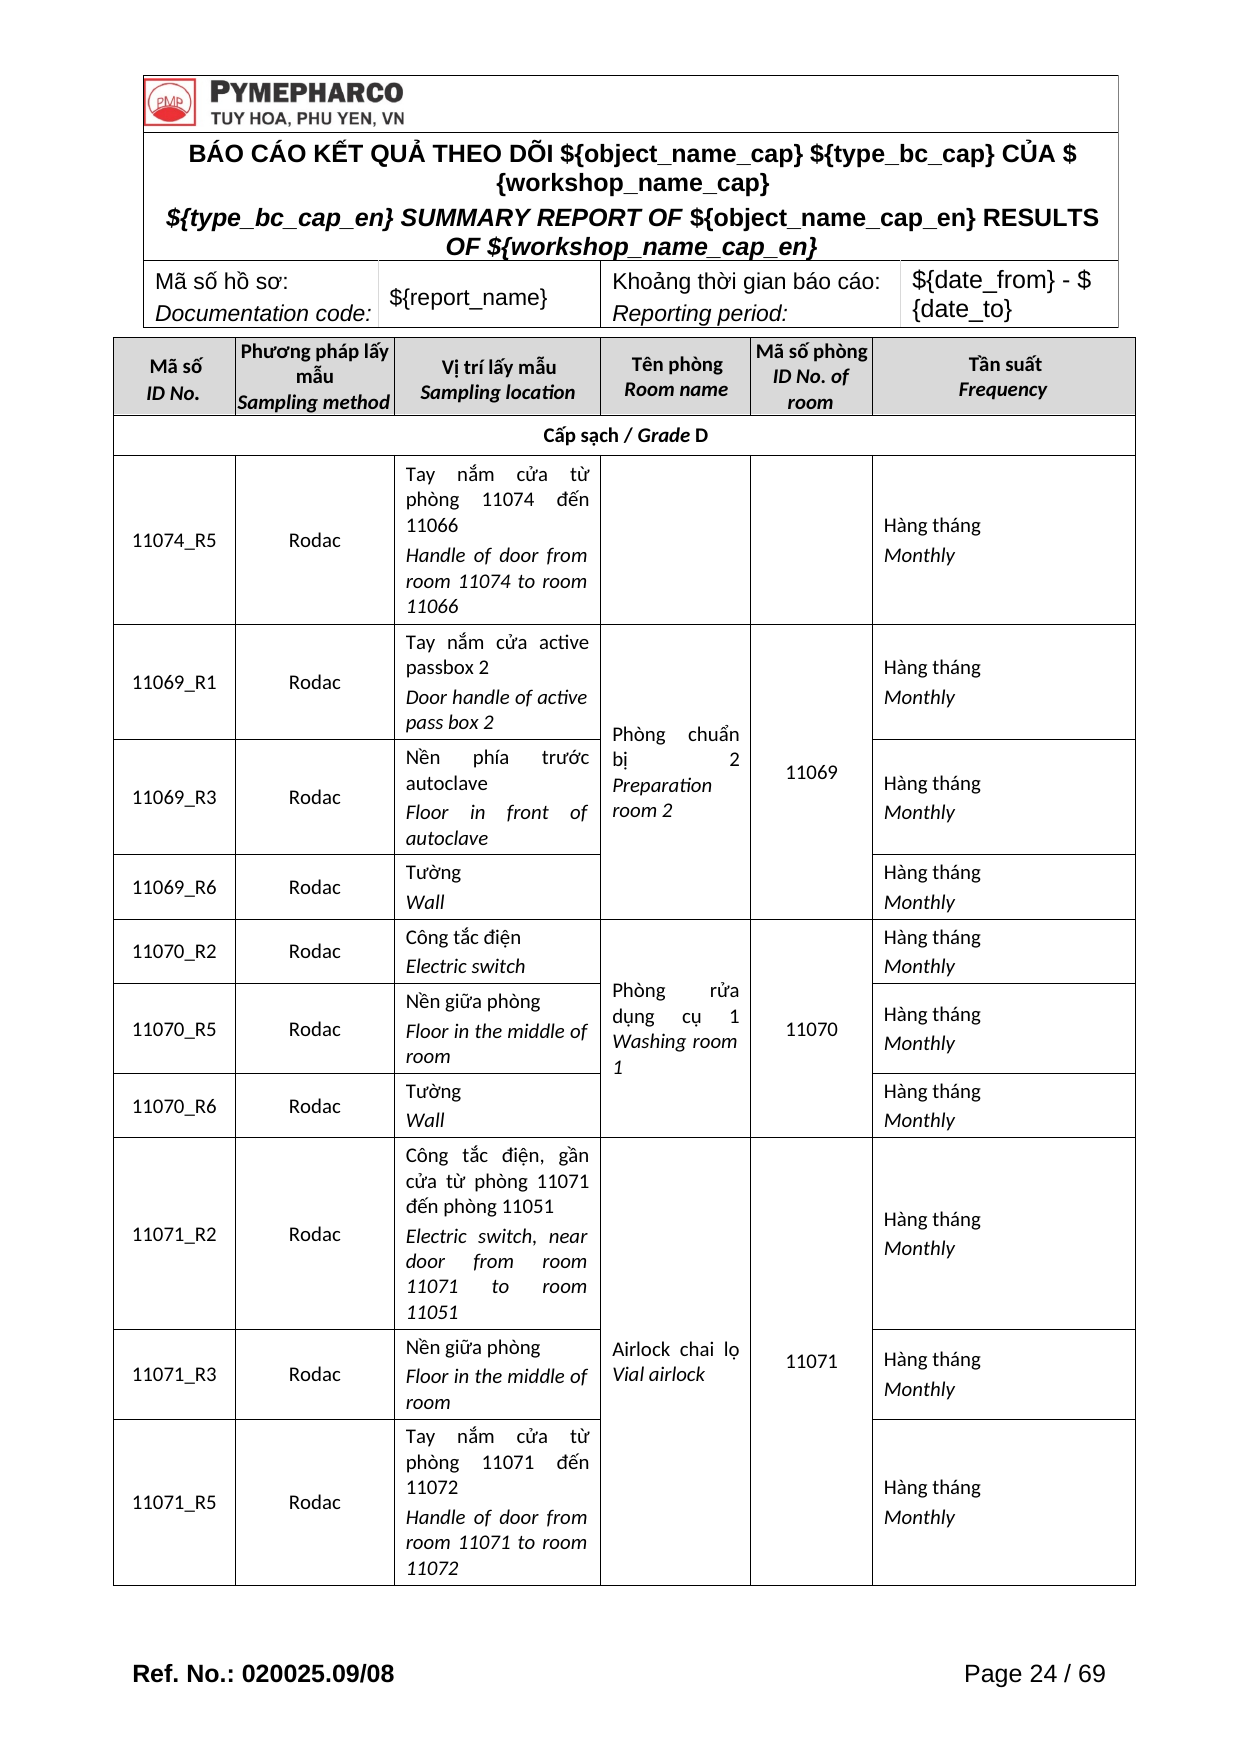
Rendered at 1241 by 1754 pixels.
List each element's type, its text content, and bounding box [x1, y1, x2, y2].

table_cell 11071 [751, 1138, 872, 1584]
table_cell Rodac [236, 1330, 394, 1418]
table_cell Tường Wall [395, 855, 600, 919]
table_header Phương pháp lấy mẫu Sampling method [236, 338, 394, 414]
table_cell Hàng tháng Monthly [873, 984, 1135, 1073]
table_cell 11069_R1 [114, 625, 235, 739]
table_cell Rodac [236, 625, 394, 739]
table_cell Cấp sạch / Grade D [114, 416, 1135, 455]
table_cell Hàng tháng Monthly [873, 456, 1135, 624]
table_cell Rodac [236, 1138, 394, 1329]
table_cell 11071_R5 [114, 1420, 235, 1584]
table_cell 11069_R3 [114, 740, 235, 854]
table_cell Nền phía trước autoclave Floor in front of autoclave [395, 740, 600, 854]
table_cell Rodac [236, 1420, 394, 1584]
table_cell Rodac [236, 984, 394, 1073]
table_header Tên phòng Room name [601, 338, 750, 414]
table_cell Nền giữa phòng Floor in the middle of room [395, 984, 600, 1073]
table_cell Rodac [236, 920, 394, 983]
table_cell Tay nắm cửa active passbox 2 Door handle of active pass box 2 [395, 625, 600, 739]
table_cell Hàng tháng Monthly [873, 855, 1135, 919]
table_cell Hàng tháng Monthly [873, 625, 1135, 739]
table_cell 11070_R6 [114, 1074, 235, 1137]
table_cell Công tắc điện Electric switch [395, 920, 600, 983]
table_cell 11069_R6 [114, 855, 235, 919]
table_cell Rodac [236, 1074, 394, 1137]
table_cell Rodac [236, 740, 394, 854]
table_cell Tường Wall [395, 1074, 600, 1137]
table_cell Hàng tháng Monthly [873, 920, 1135, 983]
table_cell Công tắc điện, gần cửa từ phòng 11071 đến phòng 11051 Electric switch, near door from room 11071 to room 11051 [395, 1138, 600, 1329]
table_cell Rodac [236, 855, 394, 919]
table_cell 11070_R5 [114, 984, 235, 1073]
table_cell Phòng rửa dụng cụ 1 Washing room 1 [601, 920, 750, 1137]
table_header Mã số ID No. [114, 338, 235, 414]
table_cell 11071_R3 [114, 1330, 235, 1418]
table_cell 11070 [751, 920, 872, 1137]
picture [144, 78, 404, 127]
table_cell Tay nắm cửa từ phòng 11074 đến 11066 Handle of door from room 11074 to room 11066 [395, 456, 600, 624]
table_cell Rodac [236, 456, 394, 624]
table_cell Phòng chuẩn bị 2 Preparation room 2 [601, 625, 750, 919]
table_cell Hàng tháng Monthly [873, 1330, 1135, 1418]
table_header Mã số phòng ID No. of room [751, 338, 872, 414]
table_cell Hàng tháng Monthly [873, 1074, 1135, 1137]
table_cell 11071_R2 [114, 1138, 235, 1329]
table_header Tần suất Frequency [873, 338, 1135, 414]
table_cell Airlock chai lọ Vial airlock [601, 1138, 750, 1584]
table_cell 11070_R2 [114, 920, 235, 983]
table_cell Hàng tháng Monthly [873, 1420, 1135, 1584]
table_cell Hàng tháng Monthly [873, 740, 1135, 854]
table_cell Tay nắm cửa từ phòng 11071 đến 11072 Handle of door from room 11071 to room 11072 [395, 1420, 600, 1584]
table_cell 11069 [751, 625, 872, 919]
table_cell Hàng tháng Monthly [873, 1138, 1135, 1329]
table_cell Nền giữa phòng Floor in the middle of room [395, 1330, 600, 1418]
table_header Vị trí lấy mẫu Sampling location [395, 338, 600, 414]
table_cell 11074_R5 [114, 456, 235, 624]
